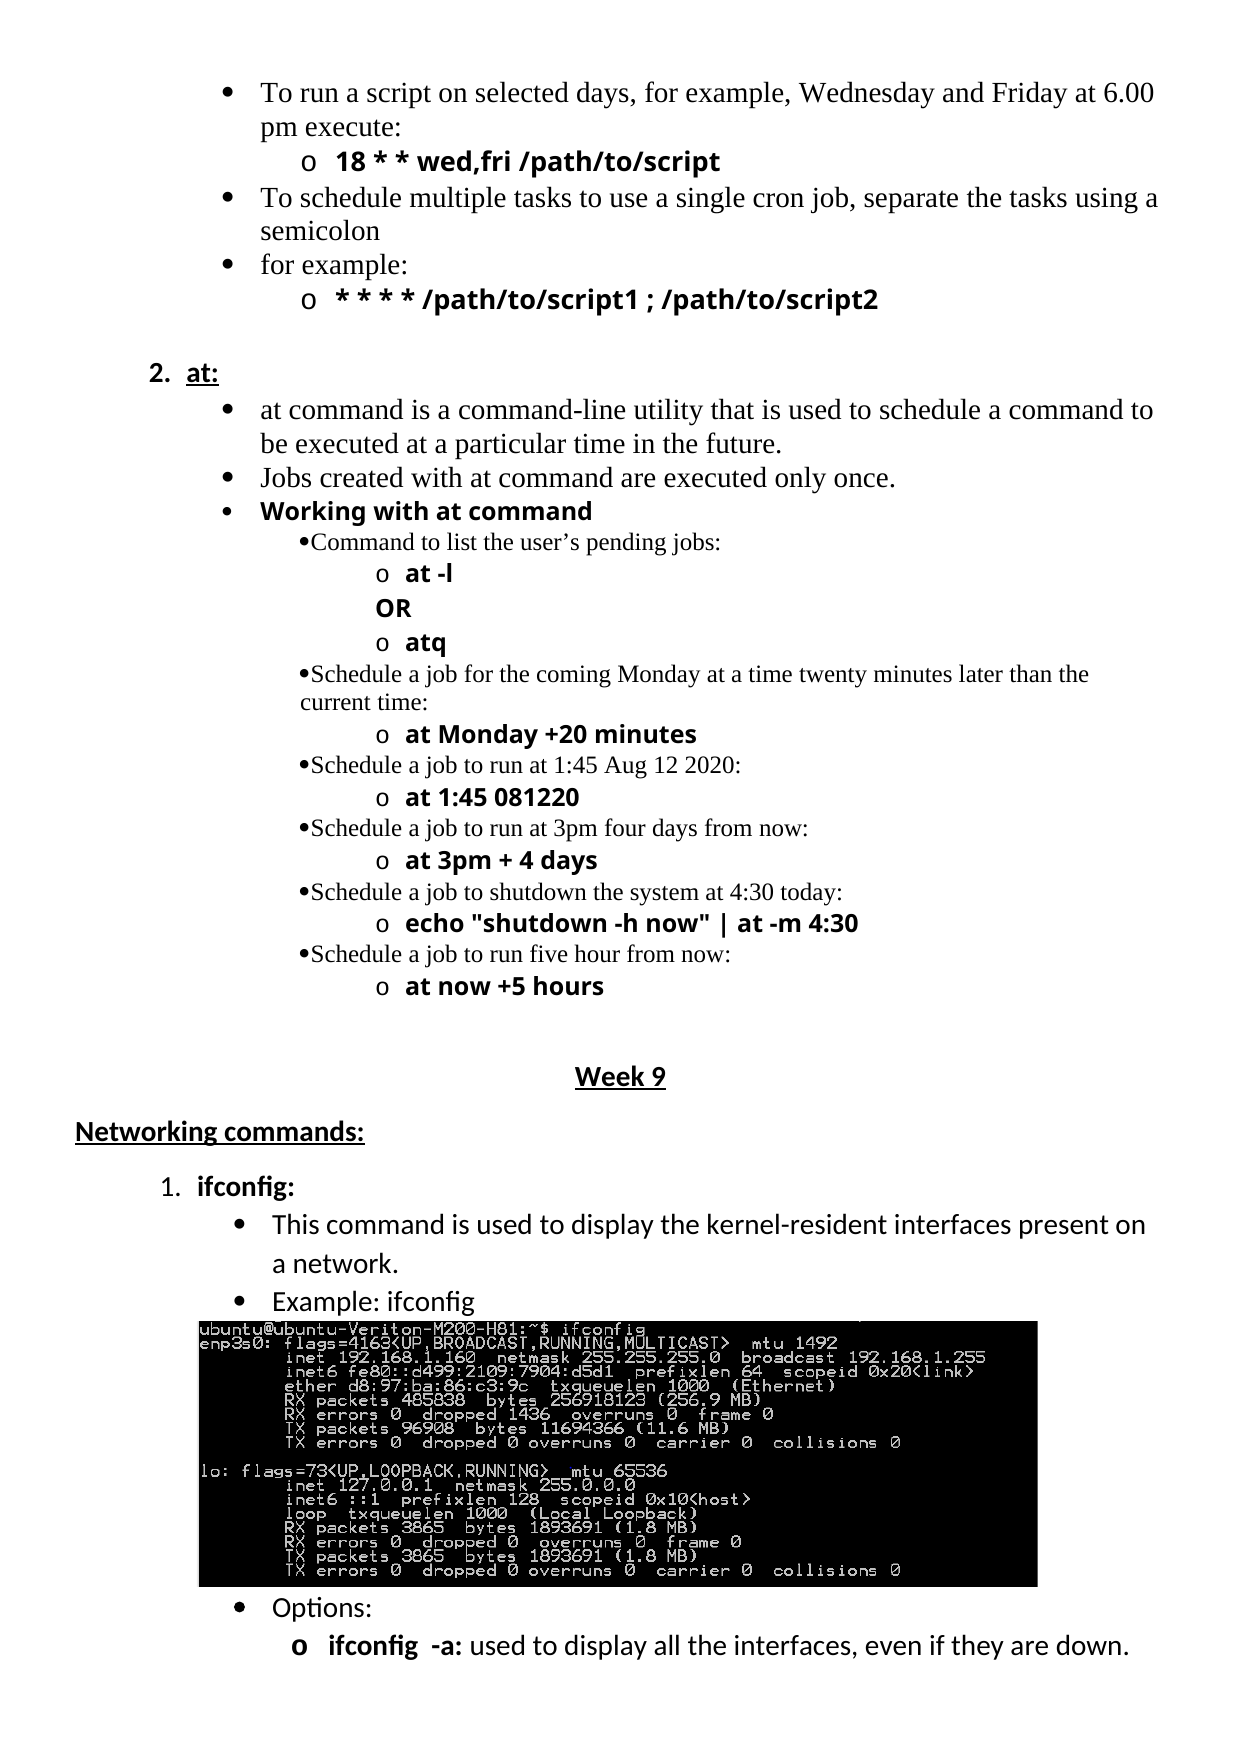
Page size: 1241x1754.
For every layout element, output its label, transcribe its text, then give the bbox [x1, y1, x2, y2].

text o at 3pm + 4 days [300, 842, 1165, 877]
list Example: ifconfig [234, 1283, 1165, 1319]
text o echo "shutdown -h now" | at -m 4:30 [300, 905, 1165, 939]
text Schedule a job to run five hour from now: [300, 939, 1165, 968]
text Command to list the user’s pending jobs: [300, 527, 1165, 556]
picture [196, 1321, 1038, 1587]
text Schedule a job to run at 3pm four days from now: [300, 813, 1165, 842]
text Schedule a job for the coming Monday at a time twenty minutes later than the current time: [300, 659, 1165, 716]
list ifconfig: [159, 1168, 1165, 1203]
list This command is used to display the kernel-resident interfaces present on a network. [234, 1206, 1165, 1280]
list at: [149, 354, 1165, 390]
list To run a script on selected days, for example, Wednesday and Friday at 6.00 pm execute: [223, 75, 1165, 142]
list at command is a command-line utility that is used to schedule a command to be executed at a particular time in the future. [223, 392, 1165, 460]
text o at now +5 hours [300, 968, 1165, 1003]
text Week 9 [75, 1058, 1165, 1093]
text o atq [375, 624, 1165, 659]
list ifconfig -a: used to display all the interfaces, even if they are down. [291, 1627, 1165, 1664]
text o at Monday +20 minutes [300, 716, 1165, 751]
text Networking commands: [75, 1113, 1165, 1148]
text Schedule a job to shutdown the system at 4:30 today: [300, 877, 1165, 905]
text o at -l [375, 556, 1165, 590]
text o * * * * /path/to/script1 ; /path/to/script2 [260, 281, 1165, 318]
list o 18 * * wed,fri /path/to/script [260, 142, 1165, 180]
list To schedule multiple tasks to use a single cron job, separate the tasks using a semicolon [223, 180, 1165, 247]
text o at 1:45 081220 [300, 779, 1165, 813]
list for example: [223, 247, 1165, 281]
text OR [375, 590, 1165, 624]
text Schedule a job to run at 1:45 Aug 12 2020: [300, 751, 1165, 779]
list Jobs created with at command are executed only once. [223, 460, 1165, 493]
list Working with at command [223, 493, 1165, 527]
list Options: [234, 1589, 1165, 1624]
